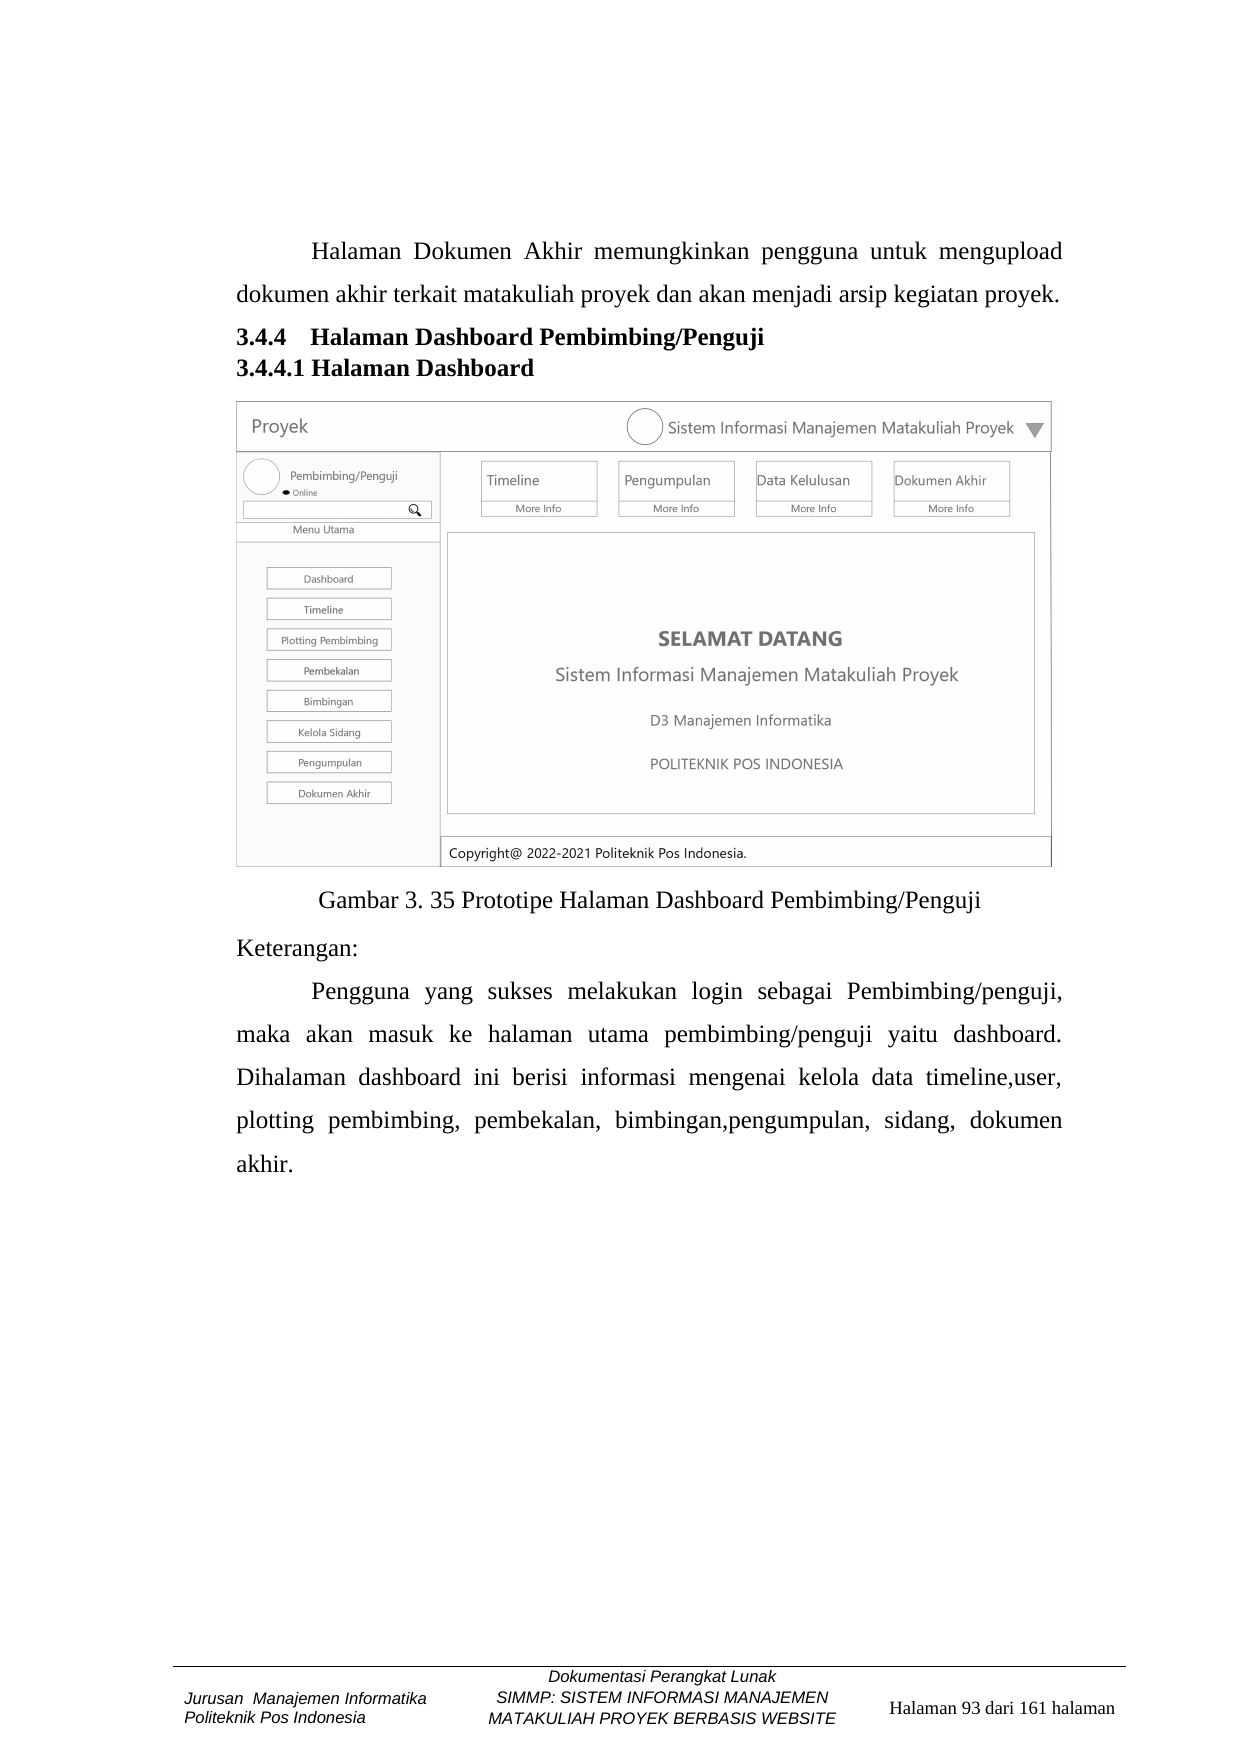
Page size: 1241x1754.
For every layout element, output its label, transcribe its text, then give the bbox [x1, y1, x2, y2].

list Halaman Dashboard Pembimbing/Penguji [236, 322, 1063, 351]
text Halaman Dokumen Akhir memungkinkan pengguna untuk mengupload dokumen akhir terkait matakuliah proyek dan akan menjadi arsip kegiatan proyek. [236, 236, 1063, 308]
text Keterangan: [236, 933, 1063, 962]
list Halaman Dashboard [236, 353, 1063, 382]
picture [236, 401, 1063, 867]
text Pengguna yang sukses melakukan login sebagai Pembimbing/penguji, maka akan masuk ke halaman utama pembimbing/penguji yaitu dashboard. Dihalaman dashboard ini berisi informasi mengenai kelola data timeline,user, plotting pembimbing, pembekalan, bimbingan,pengumpulan, sidang, dokumen akhir. [236, 976, 1063, 1177]
